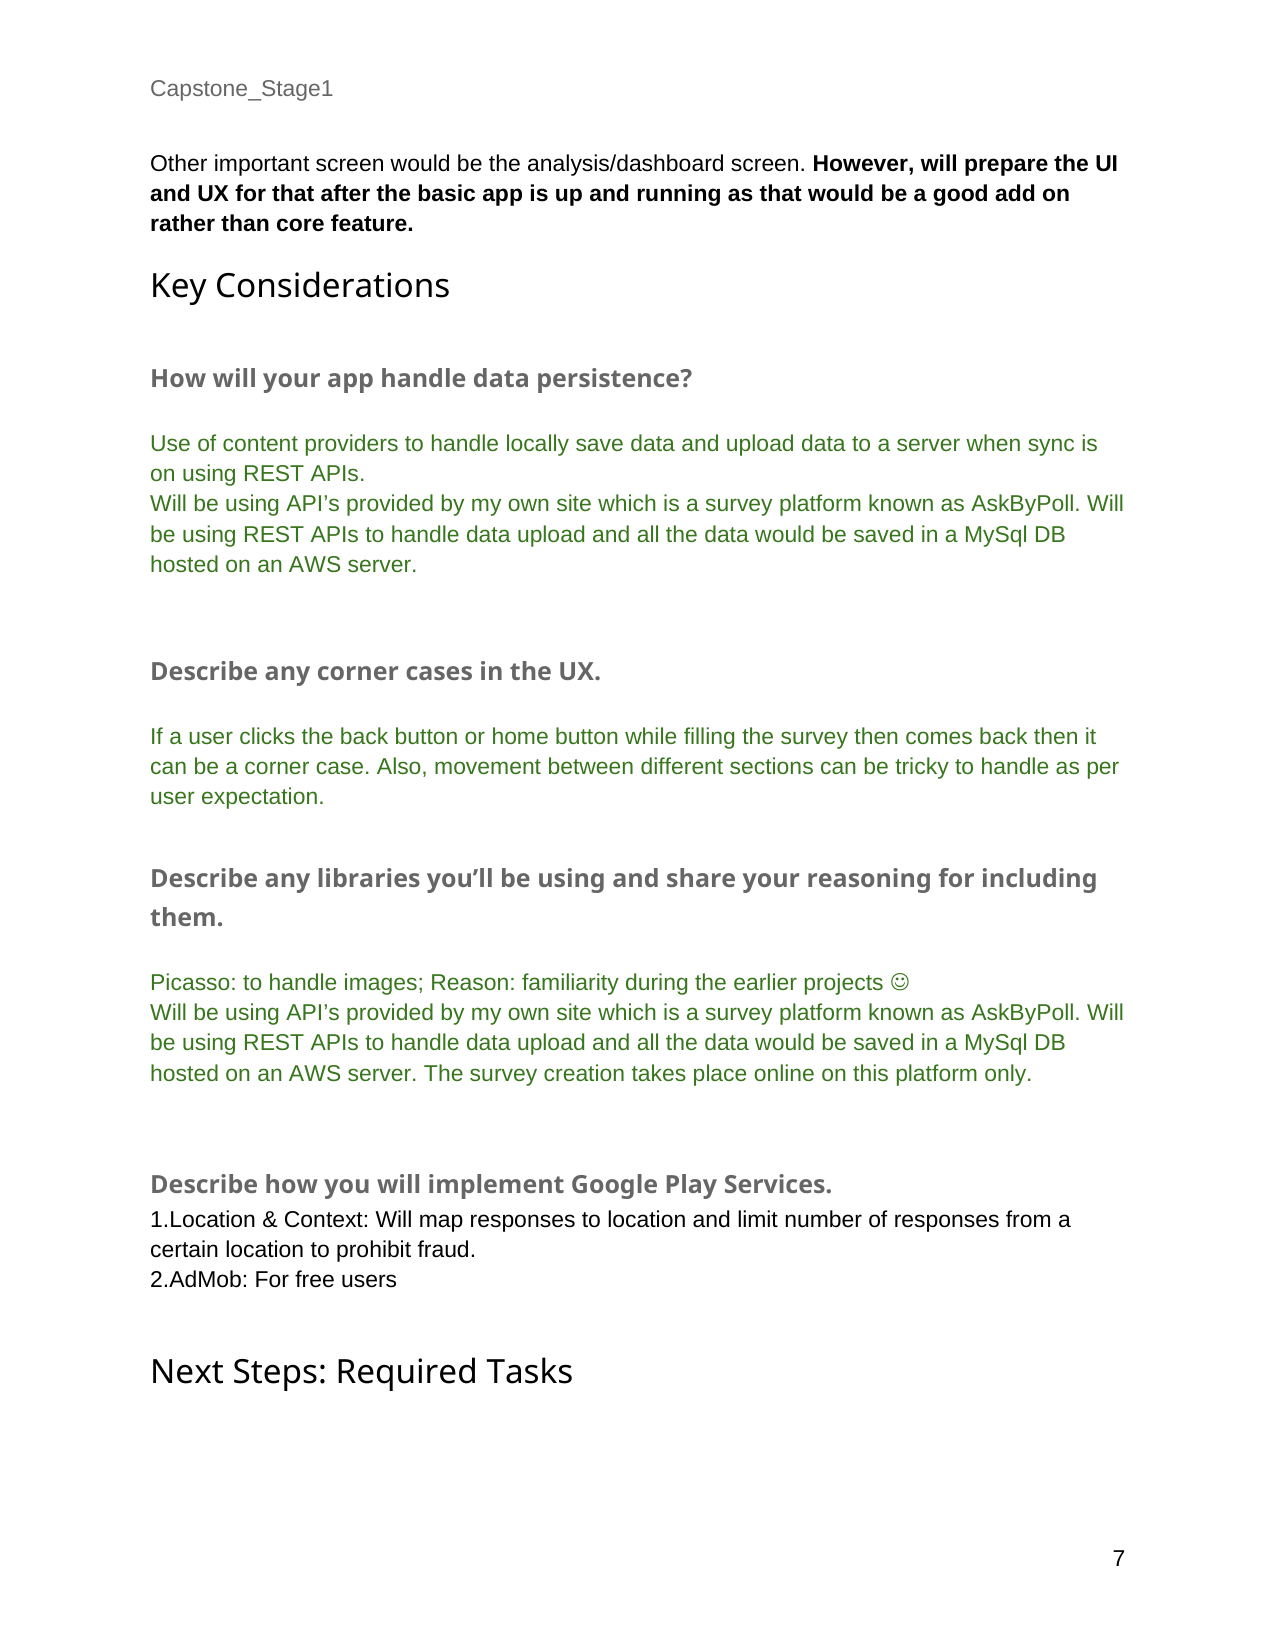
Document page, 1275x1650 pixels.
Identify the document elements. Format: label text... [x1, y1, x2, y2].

subtitle Describe any corner cases in the UX. [150, 653, 1125, 687]
subtitle Next Steps: Required Tasks [150, 1348, 1125, 1393]
subtitle Describe any libraries you’ll be using and share your reasoning for including them. [150, 860, 1125, 933]
text Will be using API’s provided by my own site which is a survey platform known as AskByPoll. Will be using REST APIs to handle data upload and all the data would be saved in a MySql DB hosted on an AWS server. [150, 490, 1125, 577]
text Will be using API’s provided by my own site which is a survey platform known as AskByPoll. Will be using REST APIs to handle data upload and all the data would be saved in a MySql DB hosted on an AWS server. The survey creation takes place online on this platform only. [150, 999, 1125, 1086]
text 1.Location & Context: Will map responses to location and limit number of responses from a certain location to prohibit fraud. [150, 1206, 1125, 1262]
text 2.AdMob: For free users [150, 1266, 1125, 1293]
subtitle How will your app handle data persistence? [150, 361, 1125, 394]
text If a user clicks the back button or home button while filling the survey then comes back then it can be a corner case. Also, movement between different sections can be tricky to handle as per user expectation. [150, 723, 1125, 809]
subtitle Describe how you will implement Google Play Services. [150, 1167, 1125, 1201]
subtitle Key Considerations [150, 261, 1125, 307]
text Picasso: to handle images; Reason: familiarity during the earlier projects [150, 969, 1125, 995]
text Other important screen would be the analysis/dashboard screen. However, will prepare the UI and UX for that after the basic app is up and running as that would be a good add on rather than core feature. [150, 150, 1125, 237]
text Use of content providers to handle locally save data and upload data to a server when sync is on using REST APIs. [150, 430, 1125, 486]
